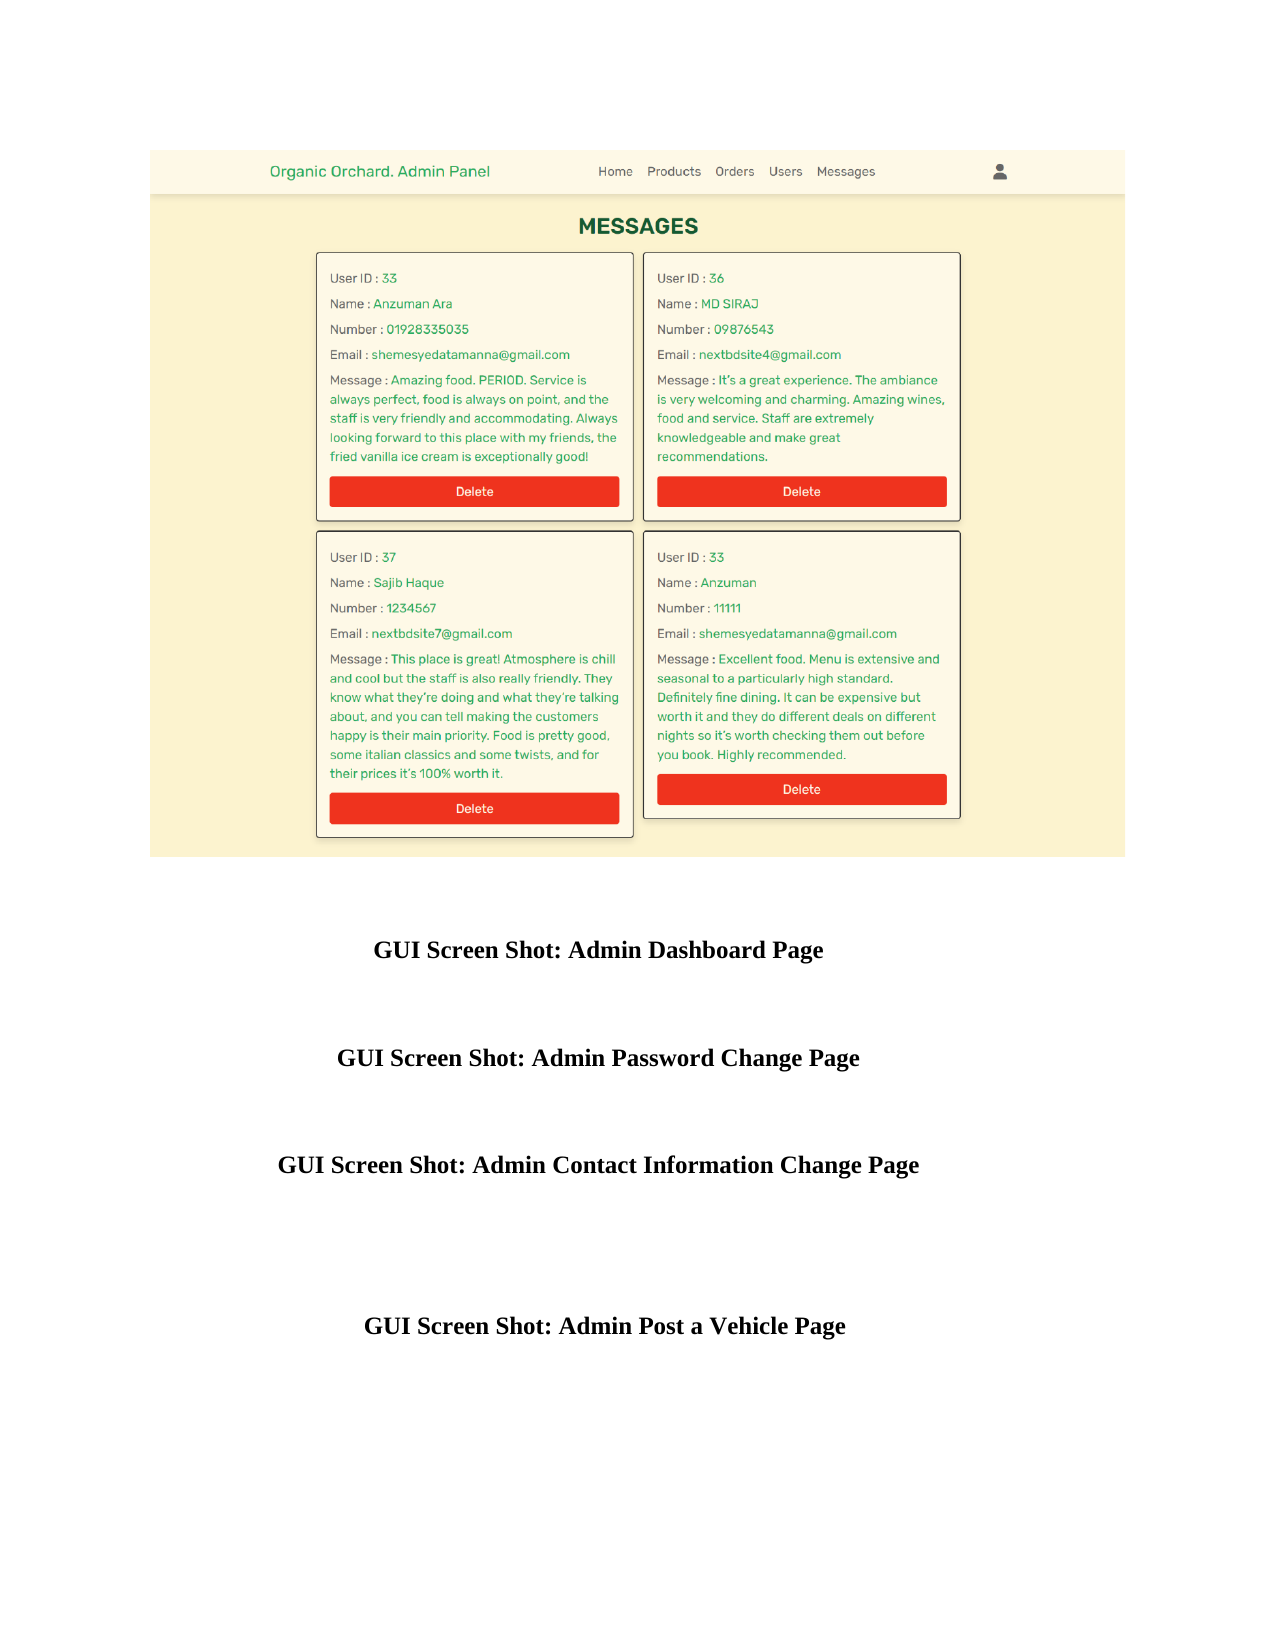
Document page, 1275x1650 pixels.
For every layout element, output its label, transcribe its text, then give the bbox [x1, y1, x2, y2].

text GUI Screen Shot: Admin Password Change Page [150, 1043, 1047, 1071]
text GUI Screen Shot: Admin Dashboard Page [150, 935, 1047, 964]
picture [150, 150, 1125, 857]
text GUI Screen Shot: Admin Post a Vehicle Page [150, 1311, 1047, 1340]
text GUI Screen Shot: Admin Contact Information Change Page [150, 1150, 1047, 1179]
